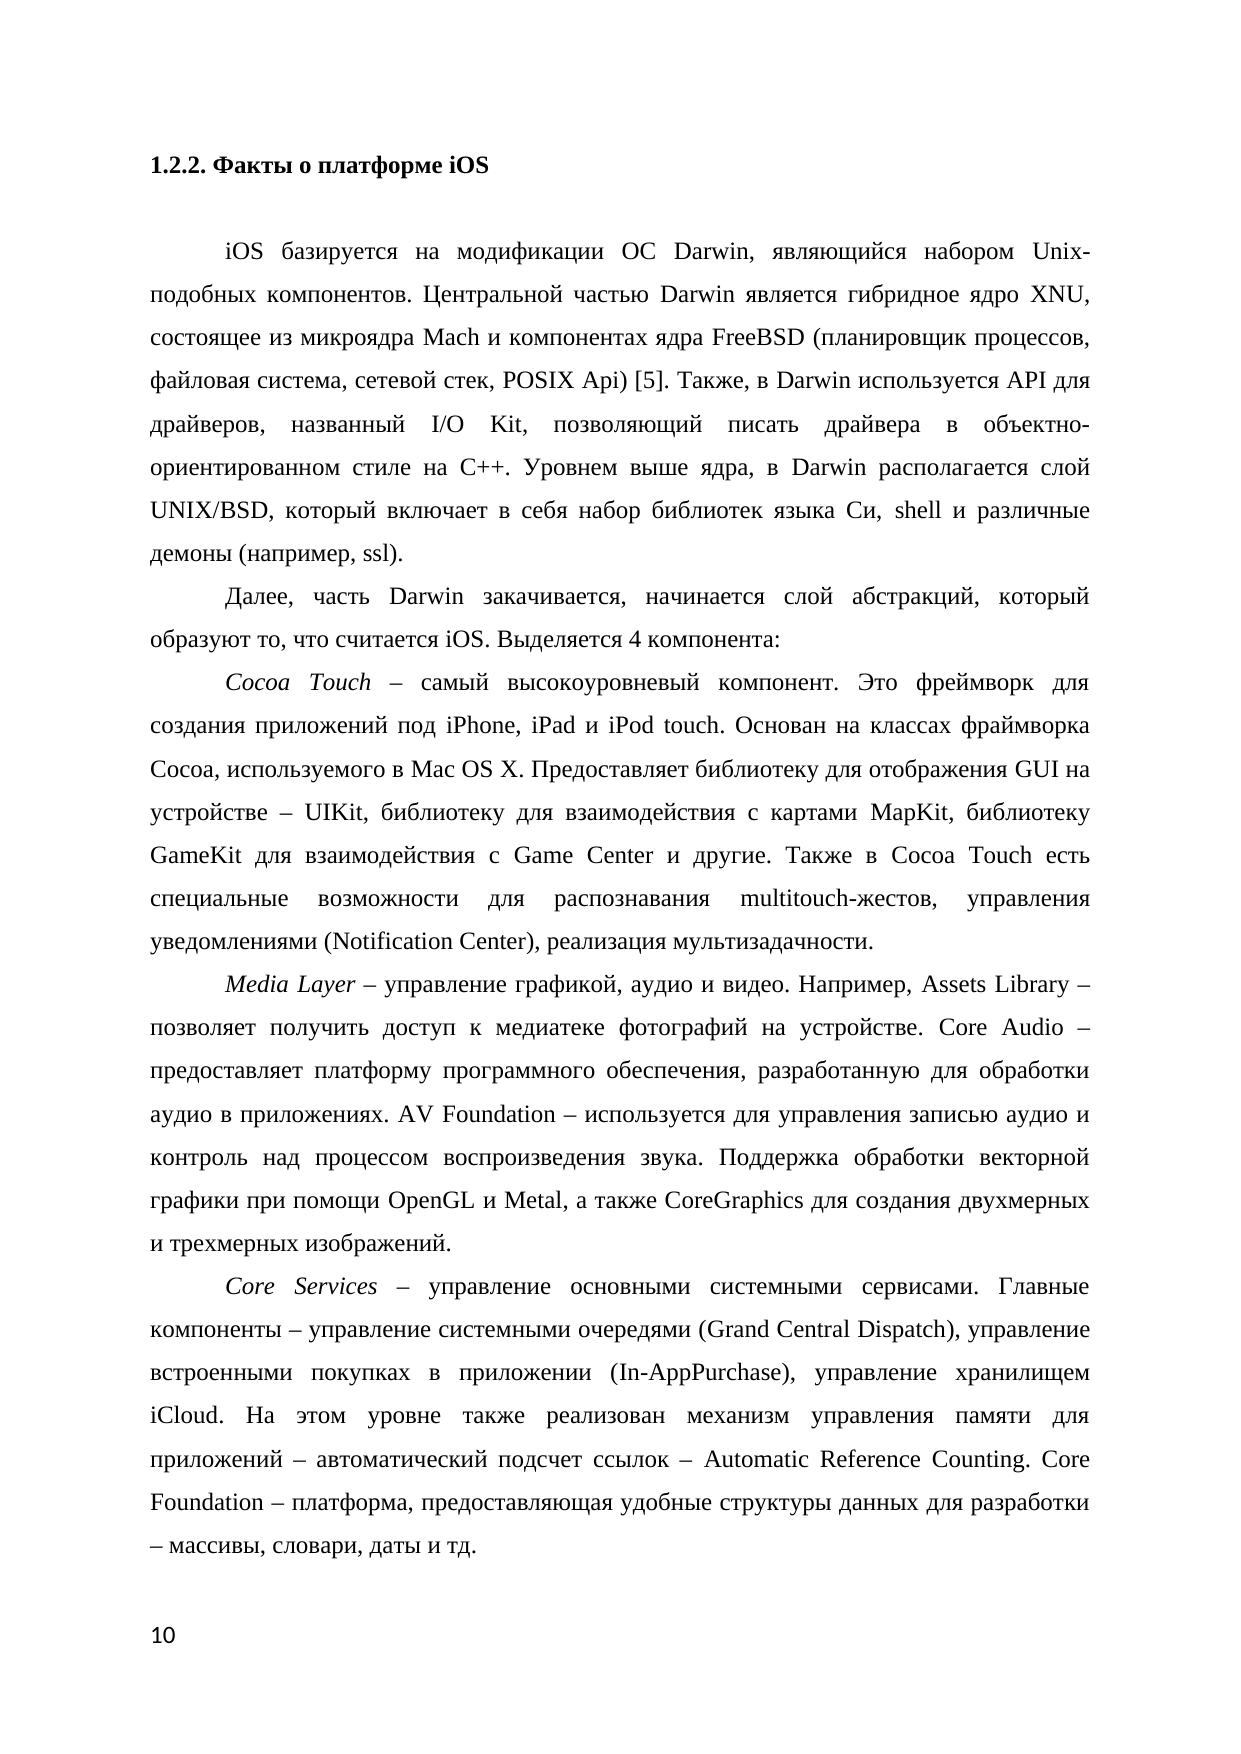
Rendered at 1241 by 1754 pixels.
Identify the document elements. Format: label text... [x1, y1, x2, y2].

text Core Services – управление основными системными сервисами. Главные компоненты – управление системными очередями (Grand Central Dispatch), управление встроенными покупках в приложении (In-AppPurchase), управление хранилищем iCloud. На этом уровне также реализован механизм управления памяти для приложений – автоматический подсчет ссылок – Automatic Reference Counting. Core Foundation – платформа, предоставляющая удобные структуры данных для разработки – массивы, словари, даты и тд. [150, 1271, 1090, 1559]
text Media Layer – управление графикой, аудио и видео. Например, Assets Library – позволяет получить доступ к медиатеке фотографий на устройстве. Core Audio – предоставляет платформу программного обеспечения, разработанную для обработки аудио в приложениях. AV Foundation – используется для управления записью аудио и контроль над процессом воспроизведения звука. Поддержка обработки векторной графики при помощи OpenGL и Metal, а также СoreGraphics для создания двухмерных и трехмерных изображений. [150, 969, 1090, 1257]
text Cocoa Touch – самый высокоуровневый компонент. Это фреймворк для создания приложений под iPhone, iPad и iPod touch. Основан на классах фраймворка Cocoa, используемого в Mac OS X. Предоставляет библиотеку для отображения GUI на устройстве – UIKit, библиотеку для взаимодействия с картами MapKit, библиотеку GameKit для взаимодействия с Game Center и другие. Также в Cocoa Touch есть специальные возможности для распознавания multitouch-жестов, управления уведомлениями (Notification Center), реализация мультизадачности. [150, 667, 1090, 955]
text iOS базируется на модификации ОС Darwin, являющийся набором Unix-подобных компонентов. Центральной частью Darwin является гибридное ядро XNU, состоящее из микроядра Mach и компонентах ядра FreeBSD (планировщик процессов, файловая система, сетевой стек, POSIX Api) [5]. Также, в Darwin используется API для драйверов, названный I/O Kit, позволяющий писать драйвера в объектно-ориентированном стиле на С++. Уровнем выше ядра, в Darwin располагается слой UNIX/BSD, который включает в себя набор библиотек языка Си, shell и различные демоны (например, ssl). [150, 236, 1090, 567]
text Далее, часть Darwin закачивается, начинается слой абстракций, который образуют то, что считается iOS. Выделяется 4 компонента: [150, 581, 1090, 653]
subtitle 1.2.2. Факты о платформе iOS [150, 150, 1090, 179]
